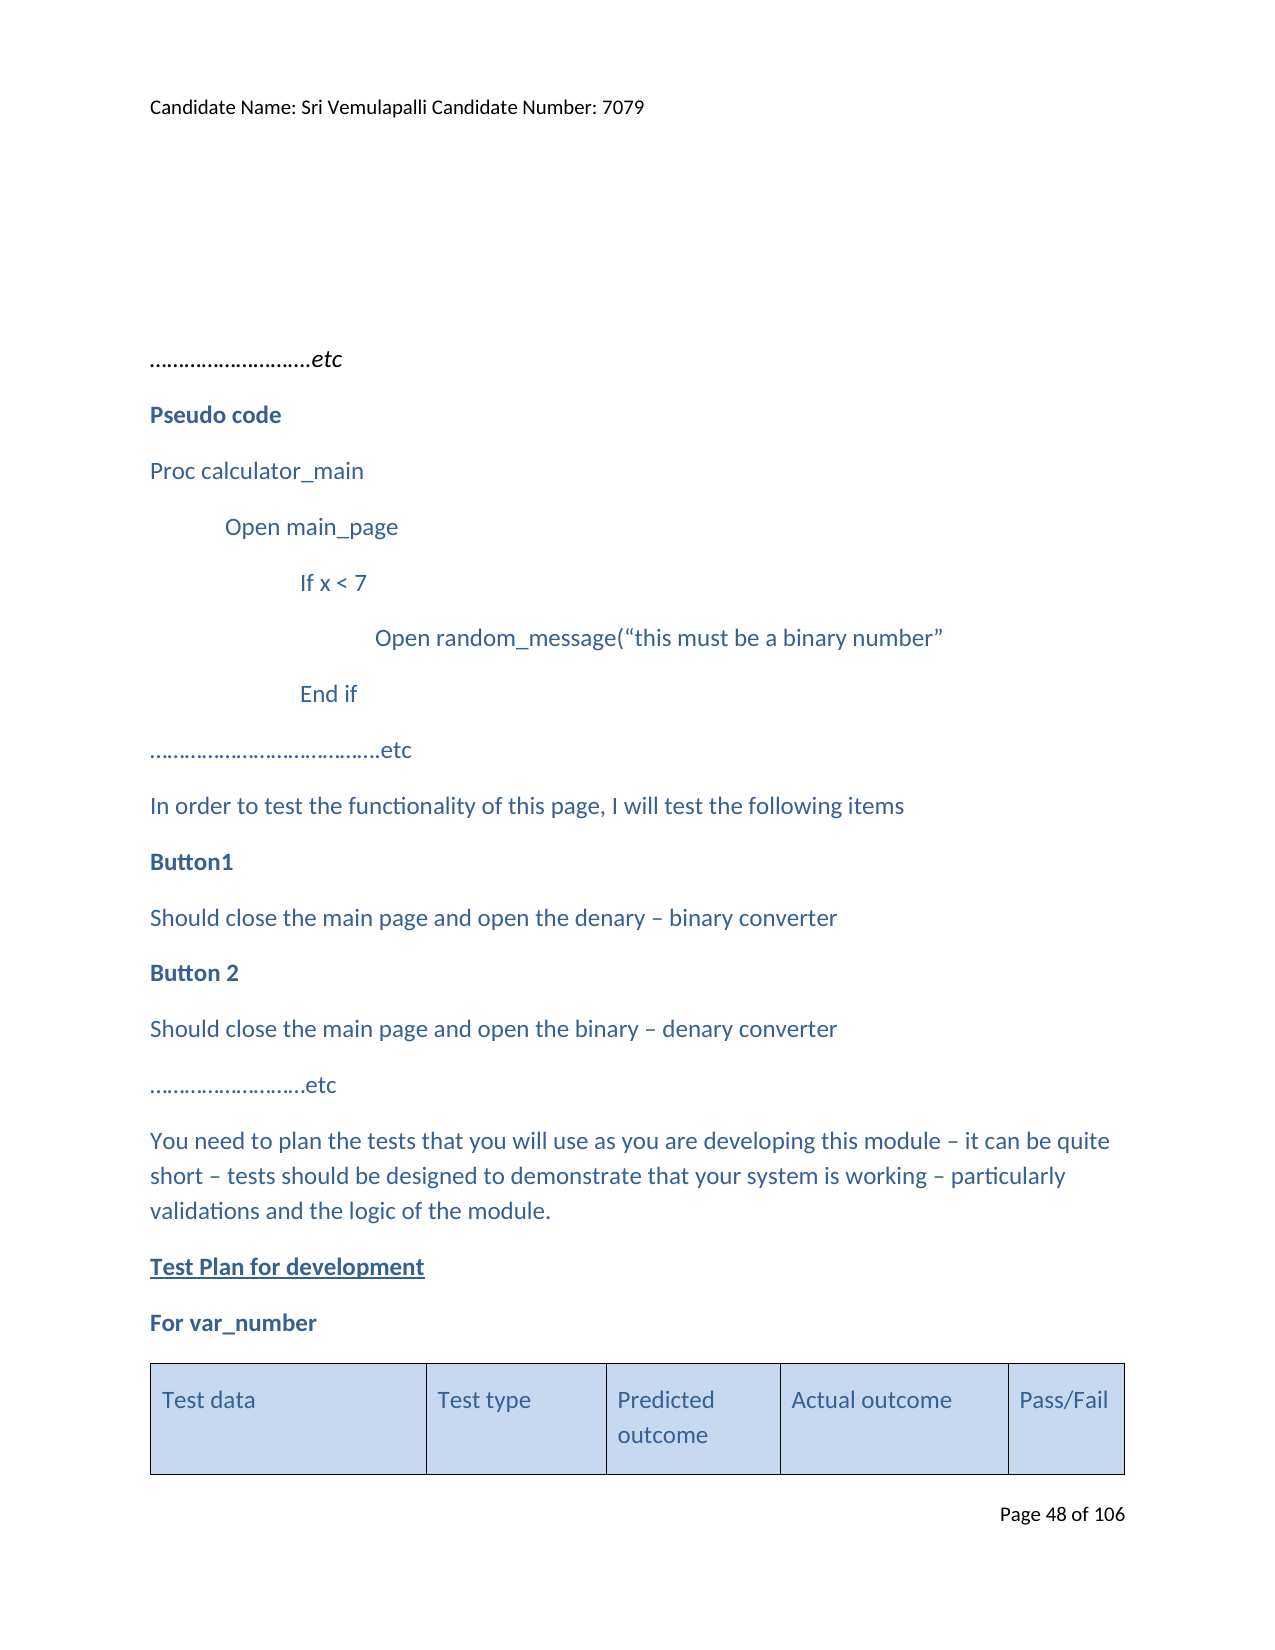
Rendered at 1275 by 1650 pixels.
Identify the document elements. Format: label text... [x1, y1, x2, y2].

table_header Test data [151, 1364, 426, 1474]
text You need to plan the tests that you will use as you are developing this module – it can be quite short – tests should be designed to demonstrate that your system is working – particularly validations and the logic of the module. [150, 1125, 1125, 1226]
text Proc calculator_main [150, 455, 1125, 486]
text ……………………….etc [150, 343, 1125, 374]
text ………………………………….etc [150, 734, 1125, 765]
text In order to test the functionality of this page, I will test the following items [150, 790, 1125, 821]
text Button 2 [150, 957, 1125, 988]
table_header Actual outcome [781, 1364, 1008, 1474]
table_header Predicted outcome [607, 1364, 780, 1474]
text Should close the main page and open the denary – binary converter [150, 902, 1125, 932]
text Should close the main page and open the binary – denary converter [150, 1013, 1125, 1044]
text For var_number [150, 1307, 1125, 1337]
text Open random_message(“this must be a binary number” [150, 622, 1125, 653]
text Test Plan for development [150, 1251, 1125, 1281]
table_header Pass/Fail [1009, 1364, 1124, 1474]
text If x < 7 [150, 567, 1125, 597]
text Button1 [150, 846, 1125, 876]
text End if [150, 678, 1125, 709]
table_header Test type [427, 1364, 606, 1474]
text ………………………etc [150, 1069, 1125, 1100]
text Open main_page [150, 511, 1125, 541]
text Pseudo code [150, 399, 1125, 430]
